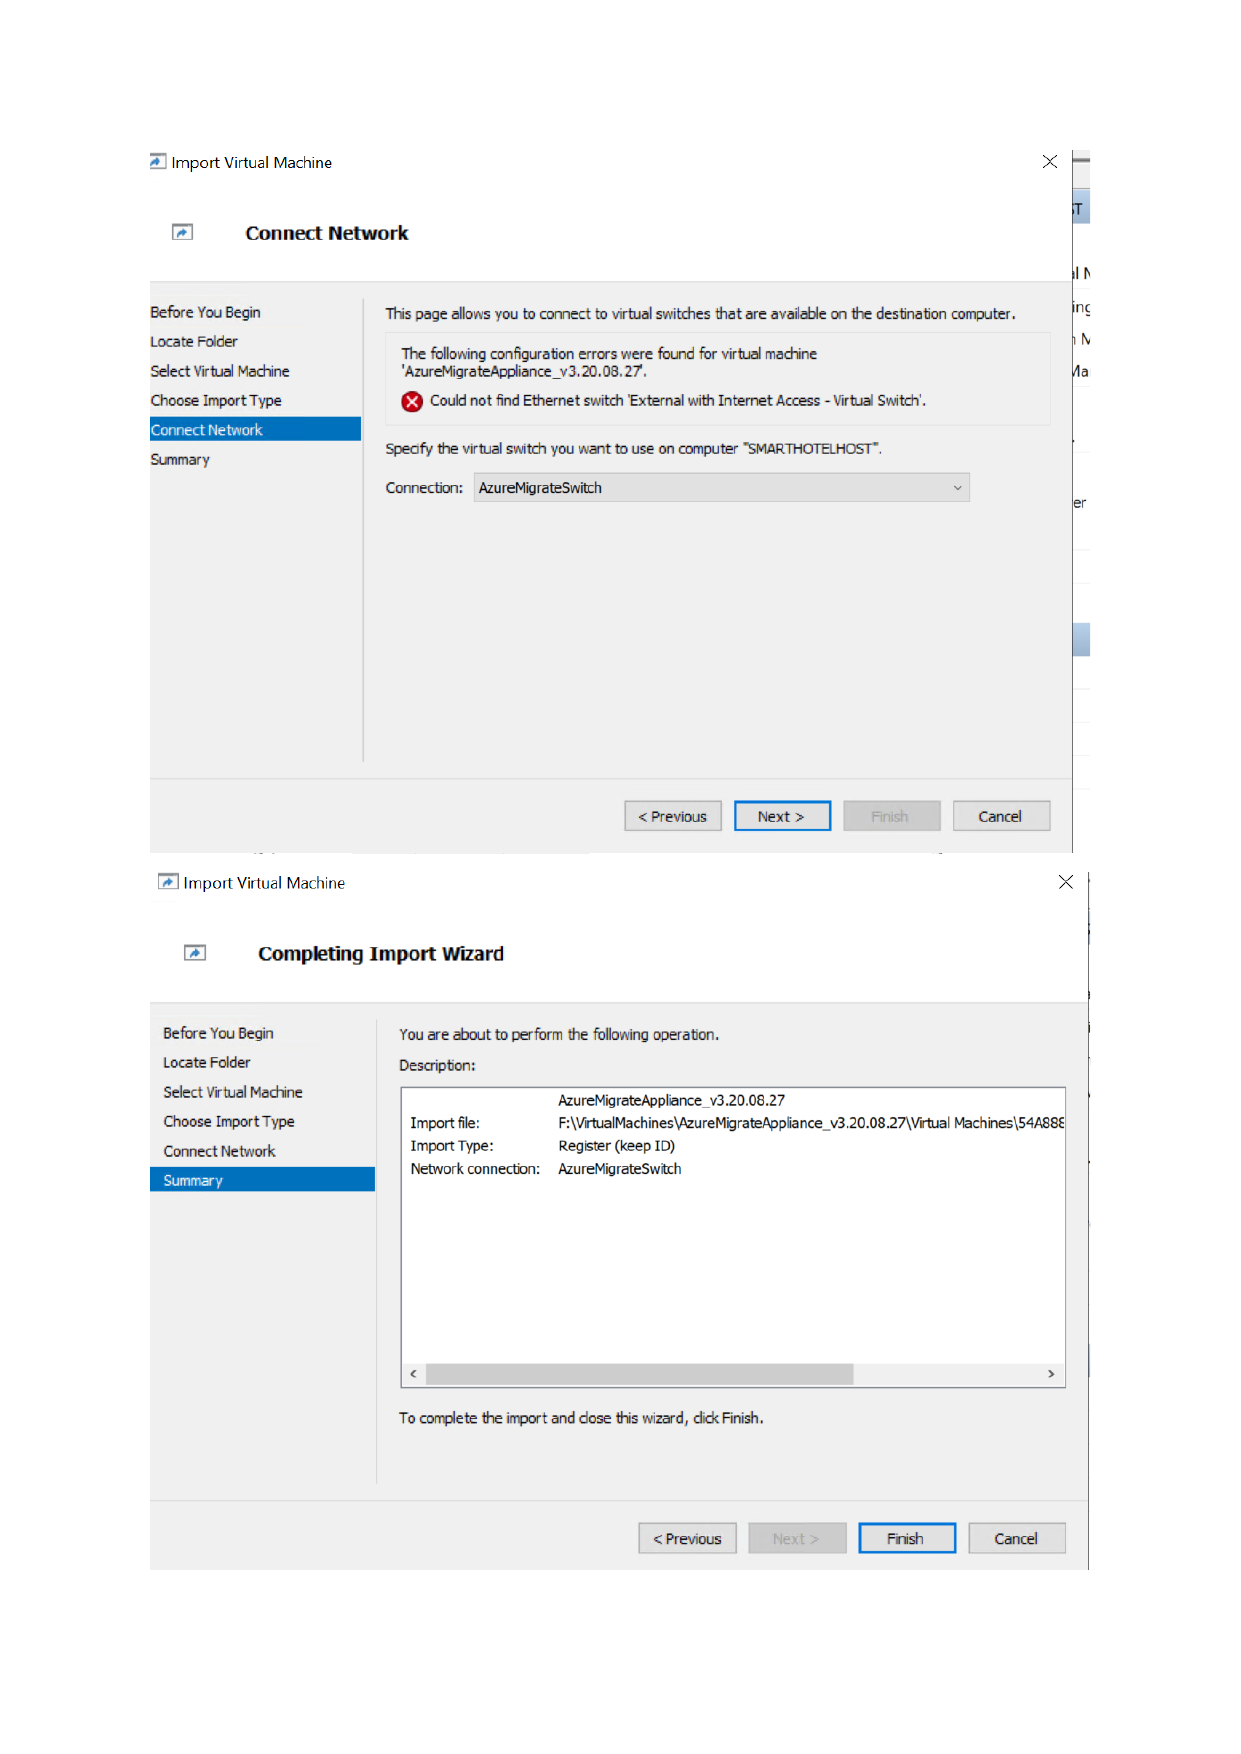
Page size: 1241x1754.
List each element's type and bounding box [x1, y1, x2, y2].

picture [150, 872, 1091, 1570]
picture [150, 150, 1091, 854]
